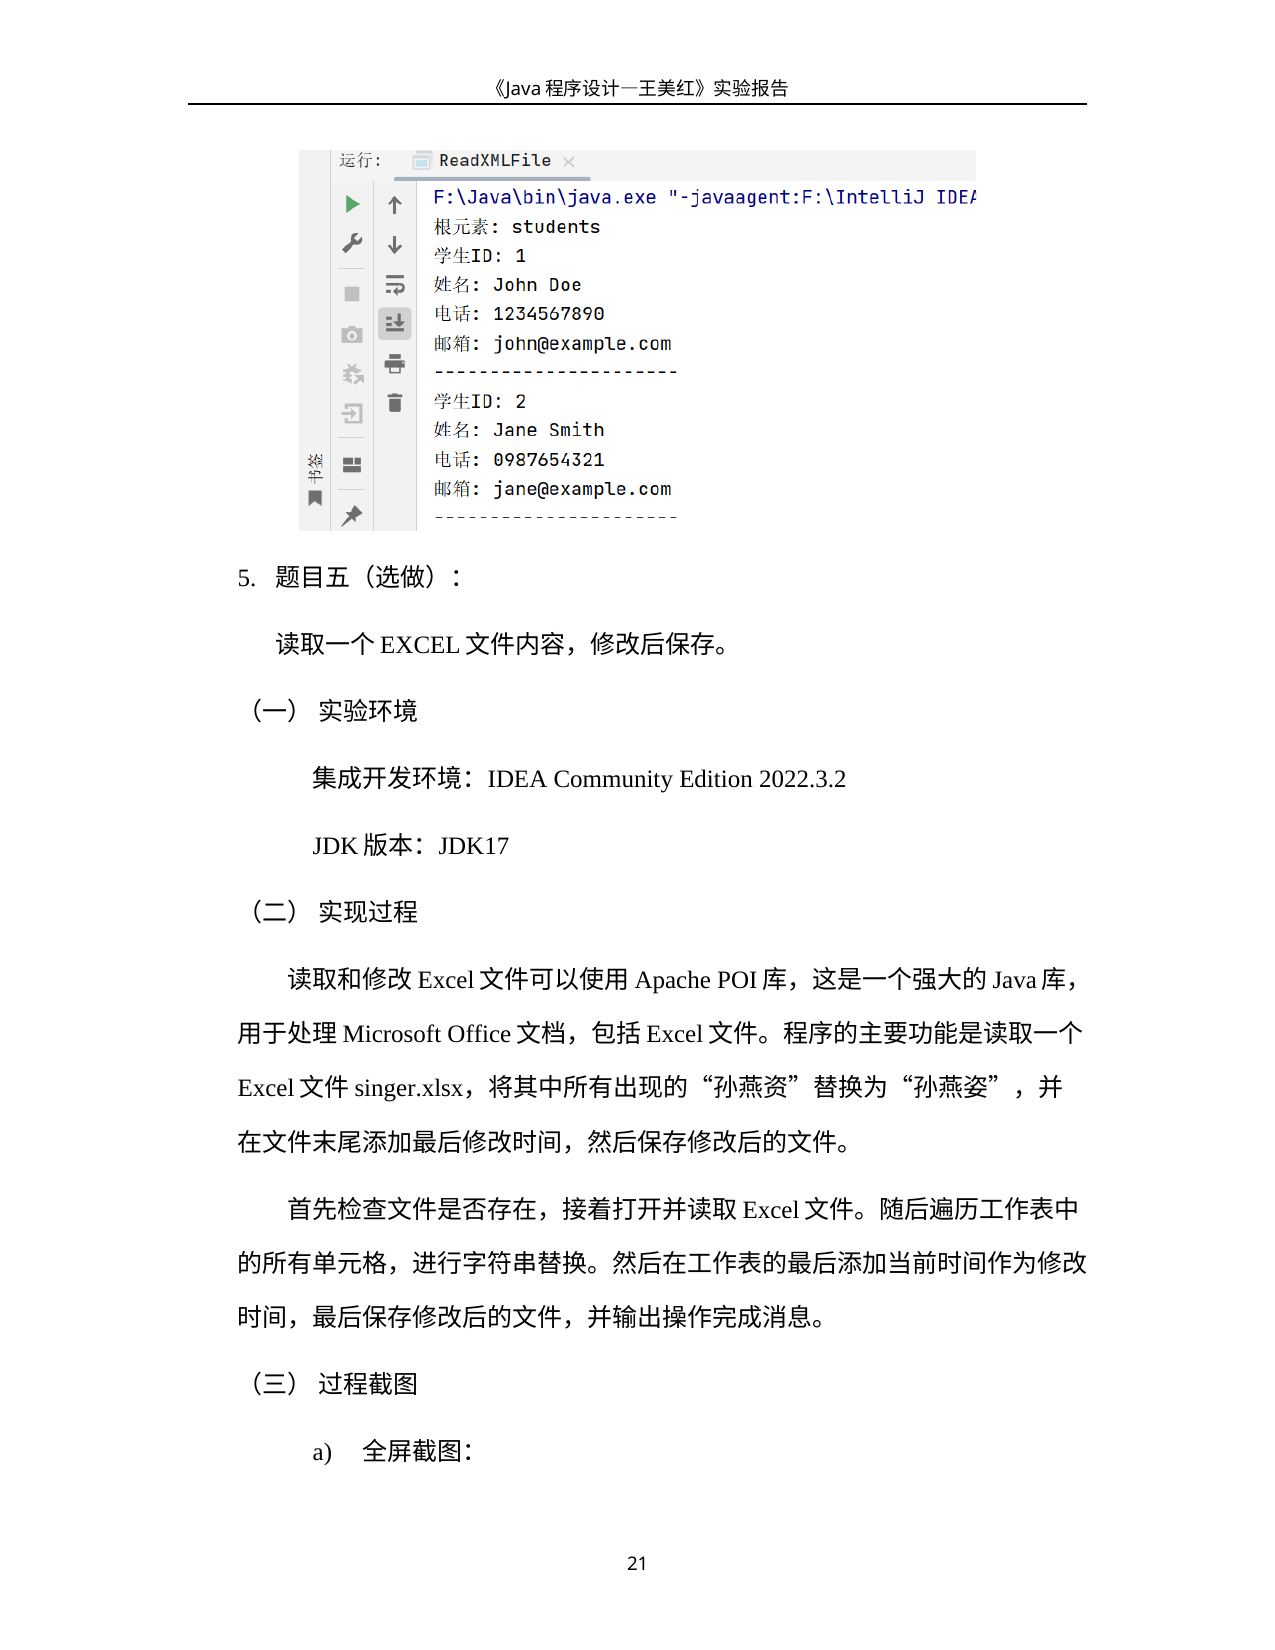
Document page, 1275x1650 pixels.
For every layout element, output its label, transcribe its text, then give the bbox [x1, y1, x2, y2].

list 全屏截图： [312, 1432, 1087, 1468]
list 实验环境 [237, 692, 1087, 728]
list 题目五（选做）： [237, 558, 1087, 594]
text 首先检查文件是否存在，接着打开并读取Excel文件。随后遍历工作表中的所有单元格，进行字符串替换。然后在工作表的最后添加当前时间作为修改时间，最后保存修改后的文件，并输出操作完成消息。 [237, 1189, 1087, 1334]
text JDK版本：JDK17 [312, 825, 1087, 862]
picture [298, 150, 977, 531]
text 读取和修改Excel文件可以使用Apache POI库，这是一个强大的Java库，用于处理Microsoft Office文档，包括Excel文件。程序的主要功能是读取一个Excel文件singer.xlsx，将其中所有出现的“孙燕资”替换为“孙燕姿”，并在文件末尾添加最后修改时间，然后保存修改后的文件。 [237, 959, 1087, 1158]
list 过程截图 [237, 1365, 1087, 1401]
text 集成开发环境：IDEA Community Edition 2022.3.2 [312, 758, 1087, 795]
list 读取一个EXCEL文件内容，修改后保存。 [275, 625, 1087, 661]
list 实现过程 [237, 892, 1087, 928]
